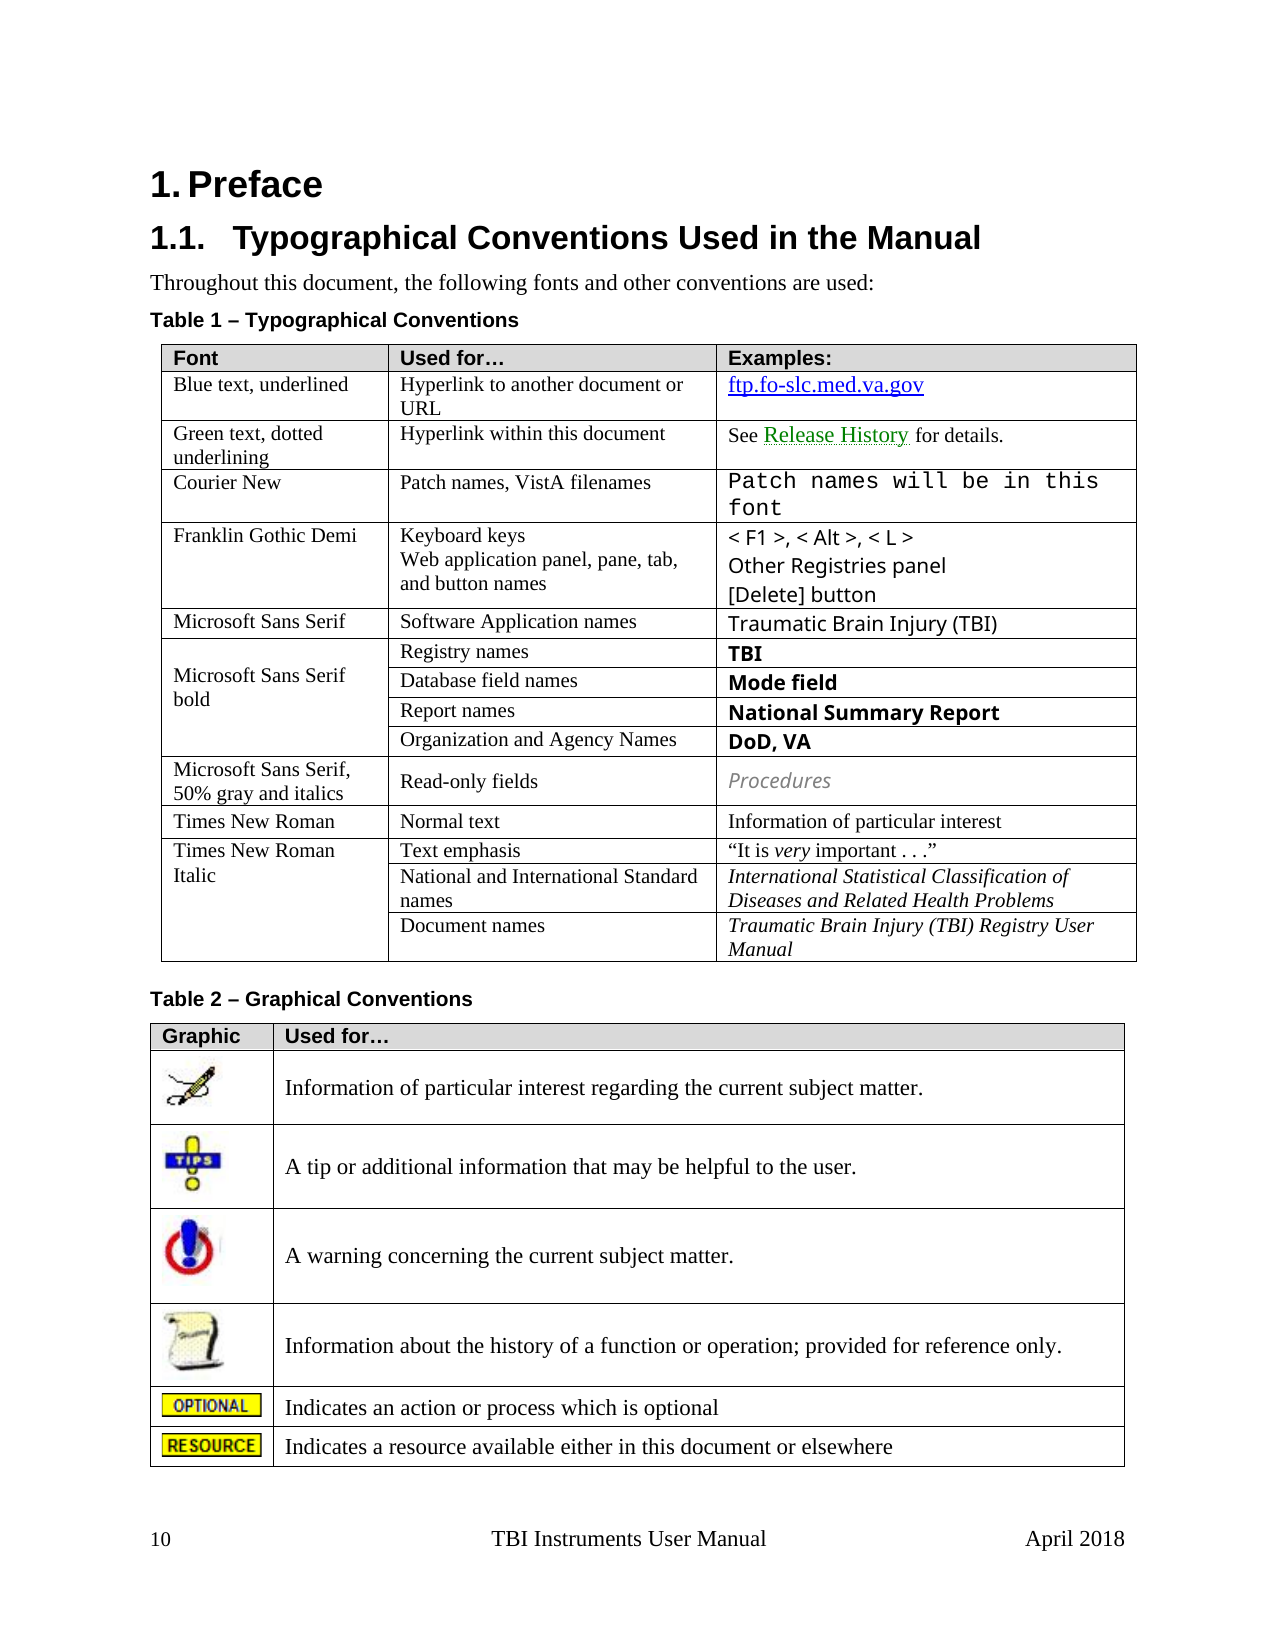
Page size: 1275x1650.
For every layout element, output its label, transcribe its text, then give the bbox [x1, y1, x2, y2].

table_cell Blue text, underlined [162, 372, 388, 420]
picture [161, 1433, 262, 1457]
table_cell Organization and Agency Names [389, 727, 716, 756]
table_cell [151, 1427, 273, 1466]
table_cell Text emphasis [389, 839, 716, 862]
table_cell Times New Roman Italic [162, 839, 388, 961]
table_cell [151, 1387, 273, 1426]
table_cell National Summary Report [717, 698, 1136, 726]
table_cell Patch names, VistA filenames [389, 470, 716, 522]
picture [161, 1215, 226, 1286]
picture [161, 1309, 229, 1380]
picture [161, 1131, 229, 1202]
table_cell < F1 >, < Alt >, < L > Other Registries panel [Delete] button [717, 523, 1136, 608]
table_cell Software Application names [389, 609, 716, 638]
table_cell Times New Roman [162, 806, 388, 837]
table_cell Traumatic Brain Injury (TBI) Registry User Manual [717, 913, 1136, 961]
table_cell [151, 1304, 273, 1386]
table_cell “It is very important . . .” [717, 839, 1136, 862]
table_cell Microsoft Sans Serif, 50% gray and italics [162, 757, 388, 805]
table_cell [151, 1125, 273, 1208]
table_cell [151, 1051, 273, 1124]
table_cell Report names [389, 698, 716, 726]
table_cell Procedures [717, 757, 1136, 805]
table_cell A tip or additional information that may be helpful to the user. [274, 1125, 1124, 1208]
table_cell Indicates an action or process which is optional [274, 1387, 1124, 1426]
table_cell Document names [389, 913, 716, 961]
table_cell Normal text [389, 806, 716, 837]
table_cell Hyperlink to another document or URL [389, 372, 716, 420]
table_cell Green text, dotted underlining [162, 421, 388, 469]
table_cell Mode field [717, 668, 1136, 697]
table_cell See Release History for details. [717, 421, 1136, 469]
table_cell Registry names [389, 639, 716, 667]
table_cell Information about the history of a function or operation; provided for reference only. [274, 1304, 1124, 1386]
text Throughout this document, the following fonts and other conventions are used: [150, 269, 1125, 295]
table_header Examples: [717, 345, 1136, 371]
picture [161, 1056, 223, 1118]
table_cell Information of particular interest [717, 806, 1136, 837]
table_cell ftp.fo-slc.med.va.gov [717, 372, 1136, 420]
table_cell A warning concerning the current subject matter. [274, 1209, 1124, 1302]
list Preface [150, 162, 1125, 206]
table_cell Keyboard keys Web application panel, pane, tab, and button names [389, 523, 716, 608]
table_cell Hyperlink within this document [389, 421, 716, 469]
table_cell Read-only fields [389, 757, 716, 805]
table_cell Indicates a resource available either in this document or elsewhere [274, 1427, 1124, 1466]
table_header Used for… [274, 1024, 1124, 1049]
table_cell TBI [717, 639, 1136, 667]
text Table 2 – Graphical Conventions [150, 987, 1125, 1011]
table_cell National and International Standard names [389, 864, 716, 912]
table_cell Traumatic Brain Injury (TBI) [717, 609, 1136, 638]
table_cell Database field names [389, 668, 716, 697]
table_cell DoD, VA [717, 727, 1136, 756]
table_header Font [162, 345, 388, 371]
table_cell International Statistical Classification of Diseases and Related Health Problems [717, 864, 1136, 912]
table_header Graphic [151, 1024, 273, 1049]
table_cell Information of particular interest regarding the current subject matter. [274, 1051, 1124, 1124]
table_cell [151, 1209, 273, 1302]
table_cell Franklin Gothic Demi [162, 523, 388, 608]
list Typographical Conventions Used in the Manual [150, 218, 1125, 257]
table_cell Microsoft Sans Serif [162, 609, 388, 638]
text Table 1 – Typographical Conventions [150, 308, 1125, 332]
table_cell Patch names will be in this font [717, 470, 1136, 522]
table_cell Courier New [162, 470, 388, 522]
table_header Used for… [389, 345, 716, 371]
table_cell Microsoft Sans Serif bold [162, 639, 388, 756]
picture [161, 1393, 262, 1417]
